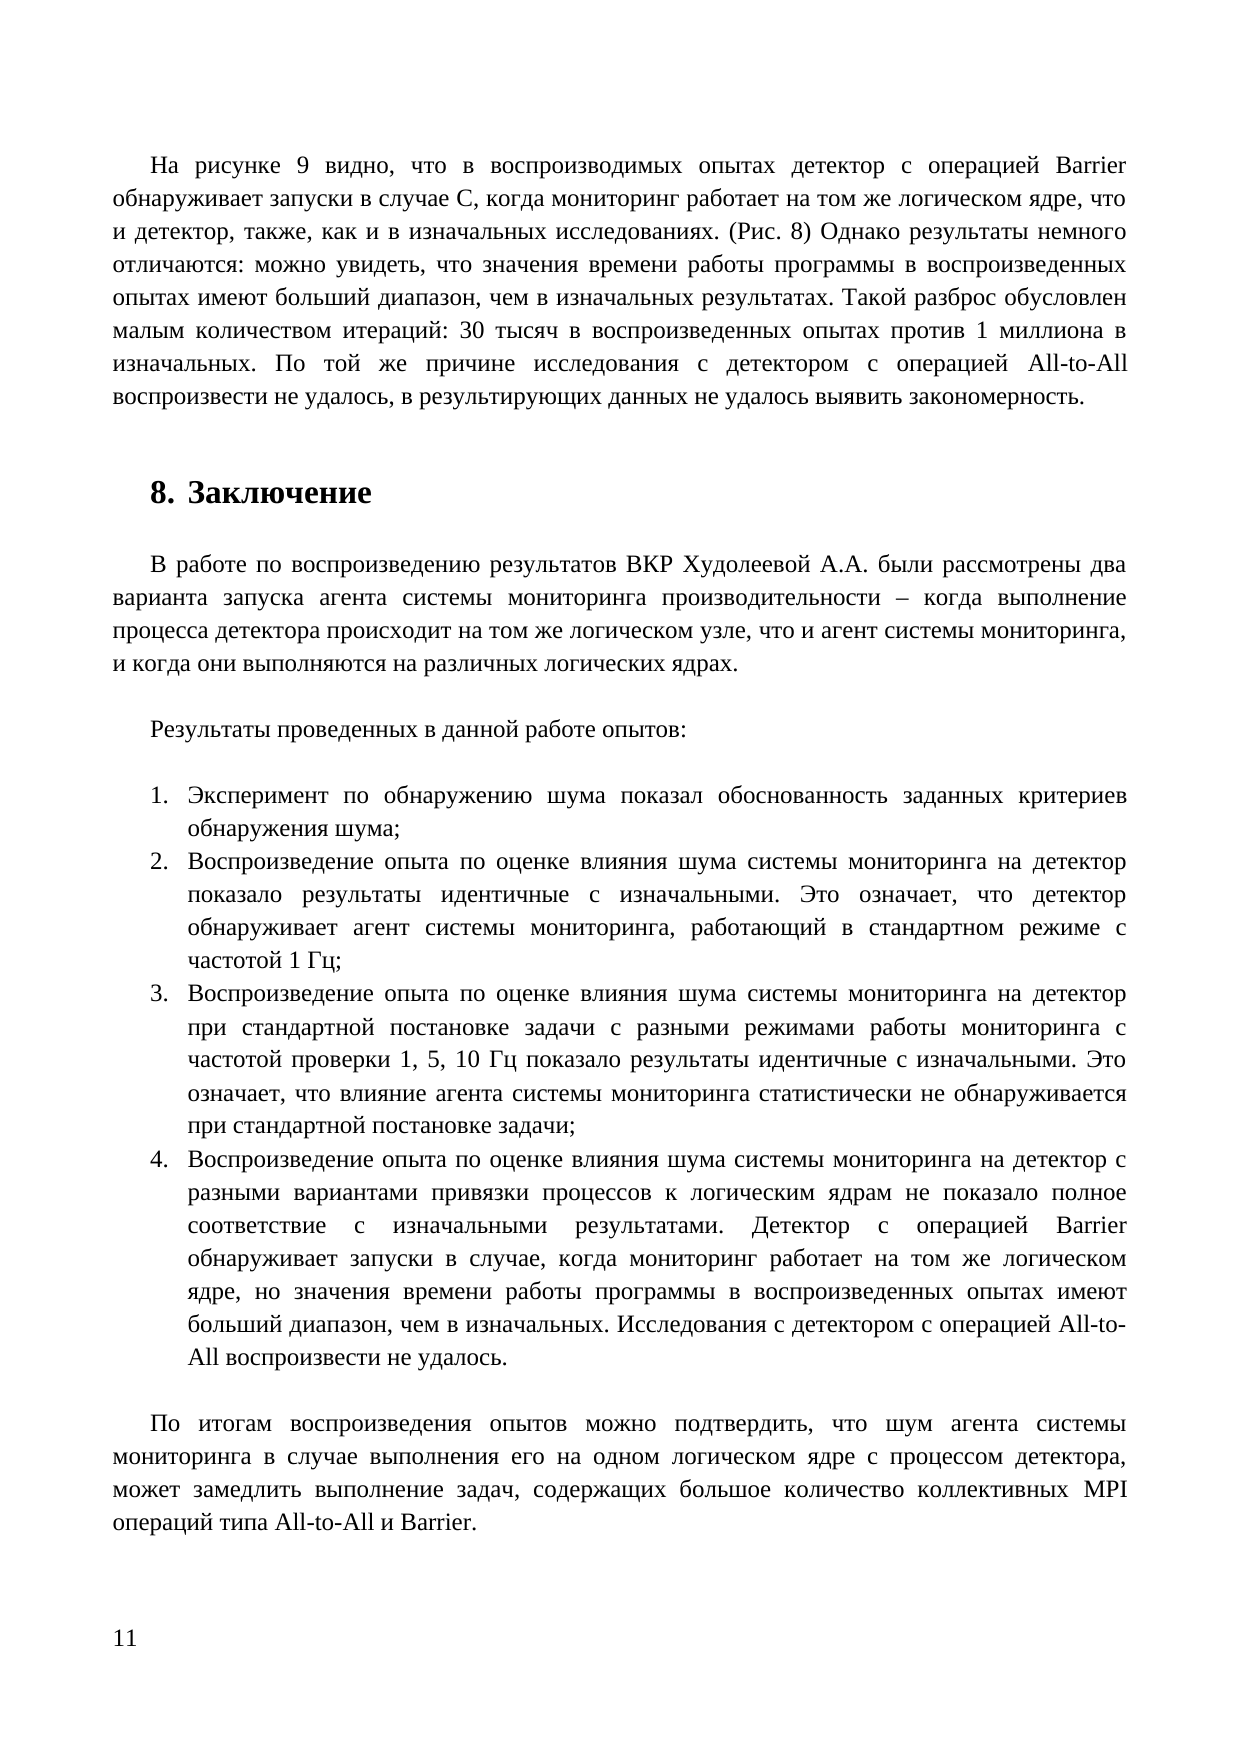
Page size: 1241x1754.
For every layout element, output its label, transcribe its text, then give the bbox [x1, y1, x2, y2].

text На рисунке 9 видно, что в воспроизводимых опытах детектор с операцией Barrier обнаруживает запуски в случае С, когда мониторинг работает на том же логическом ядре, что и детектор, также, как и в изначальных исследованиях. (Рис. 8) Однако результаты немного отличаются: можно увидеть, что значения времени работы программы в воспроизведенных опытах имеют больший диапазон, чем в изначальных результатах. Такой разброс обусловлен малым количеством итераций: 30 тысяч в воспроизведенных опытах против 1 миллиона в изначальных. По той же причине исследования с детектором с операцией All-to-All воспроизвести не удалось, в результирующих данных не удалось выявить закономерность. [112, 150, 1128, 410]
list Воспроизведение опыта по оценке влияния шума системы мониторинга на детектор при стандартной постановке задачи с разными режимами работы мониторинга с частотой проверки 1, 5, 10 Гц показало результаты идентичные с изначальными. Это означает, что влияние агента системы мониторинга статистически не обнаруживается при стандартной постановке задачи; [150, 978, 1128, 1139]
text В работе по воспроизведению результатов ВКР Худолеевой А.А. были рассмотрены два варианта запуска агента системы мониторинга производительности – когда выполнение процесса детектора происходит на том же логическом узле, что и агент системы мониторинга, и когда они выполняются на различных логических ядрах. [112, 549, 1128, 677]
list Воспроизведение опыта по оценке влияния шума системы мониторинга на детектор с разными вариантами привязки процессов к логическим ядрам не показало полное соответствие с изначальными результатами. Детектор с операцией Barrier обнаруживает запуски в случае, когда мониторинг работает на том же логическом ядре, но значения времени работы программы в воспроизведенных опытах имеют больший диапазон, чем в изначальных. Исследования с детектором с операцией All-to-All воспроизвести не удалось. [150, 1144, 1128, 1371]
list Эксперимент по обнаружению шума показал обоснованность заданных критериев обнаружения шума; [150, 780, 1128, 842]
text Результаты проведенных в данной работе опытов: [112, 714, 1128, 743]
text По итогам воспроизведения опытов можно подтвердить, что шум агента системы мониторинга в случае выполнения его на одном логическом ядре с процессом детектора, может замедлить выполнение задач, содержащих большое количество коллективных MPI операций типа All-to-All и Barrier. [112, 1408, 1128, 1536]
list Воспроизведение опыта по оценке влияния шума системы мониторинга на детектор показало результаты идентичные с изначальными. Это означает, что детектор обнаруживает агент системы мониторинга, работающий в стандартном режиме с частотой 1 Гц; [150, 846, 1128, 974]
subtitle Заключение [150, 472, 1128, 511]
